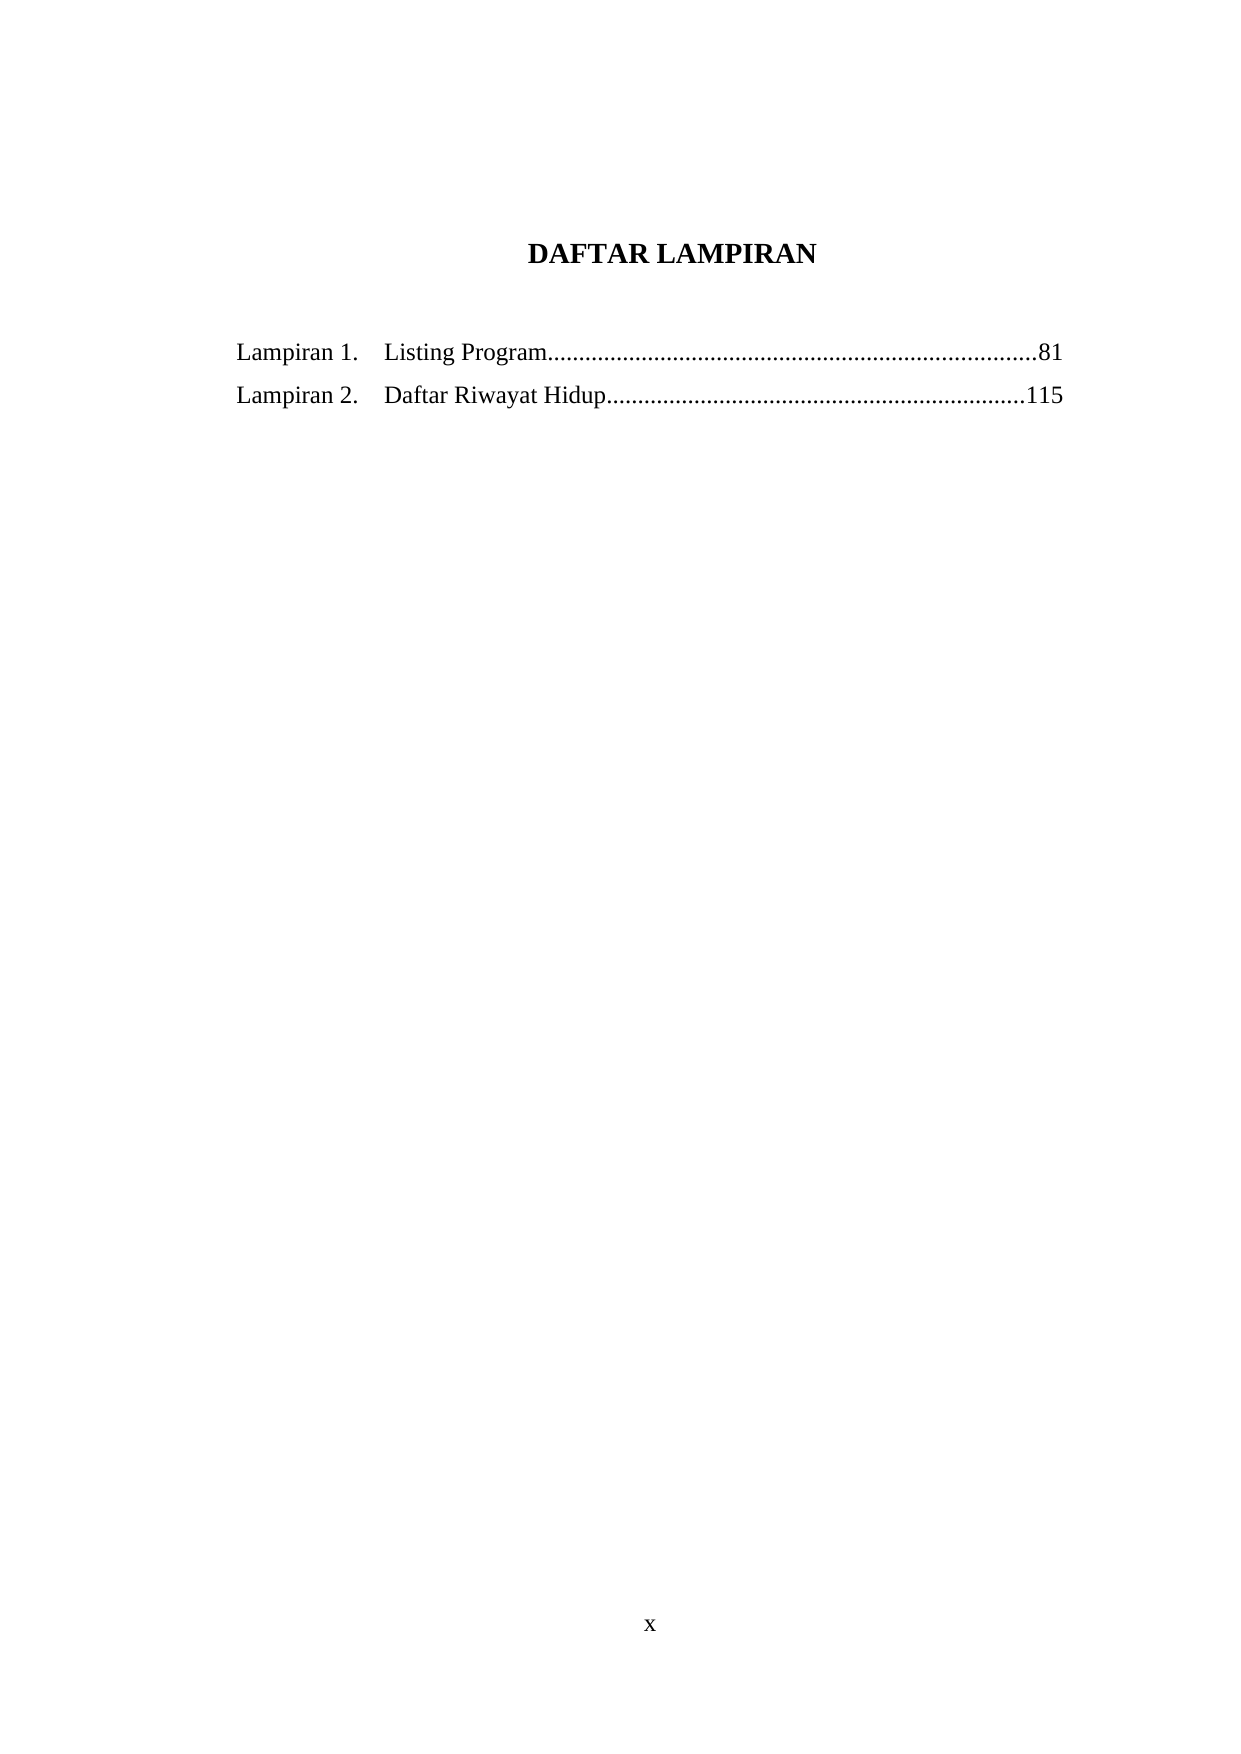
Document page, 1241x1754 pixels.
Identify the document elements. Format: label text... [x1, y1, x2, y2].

text Lampiran 1. Listing Program 81 [236, 337, 1063, 366]
text Lampiran 2. Daftar Riwayat Hidup 115 [236, 380, 1063, 409]
subtitle Daftar Lampiran [281, 236, 1063, 270]
